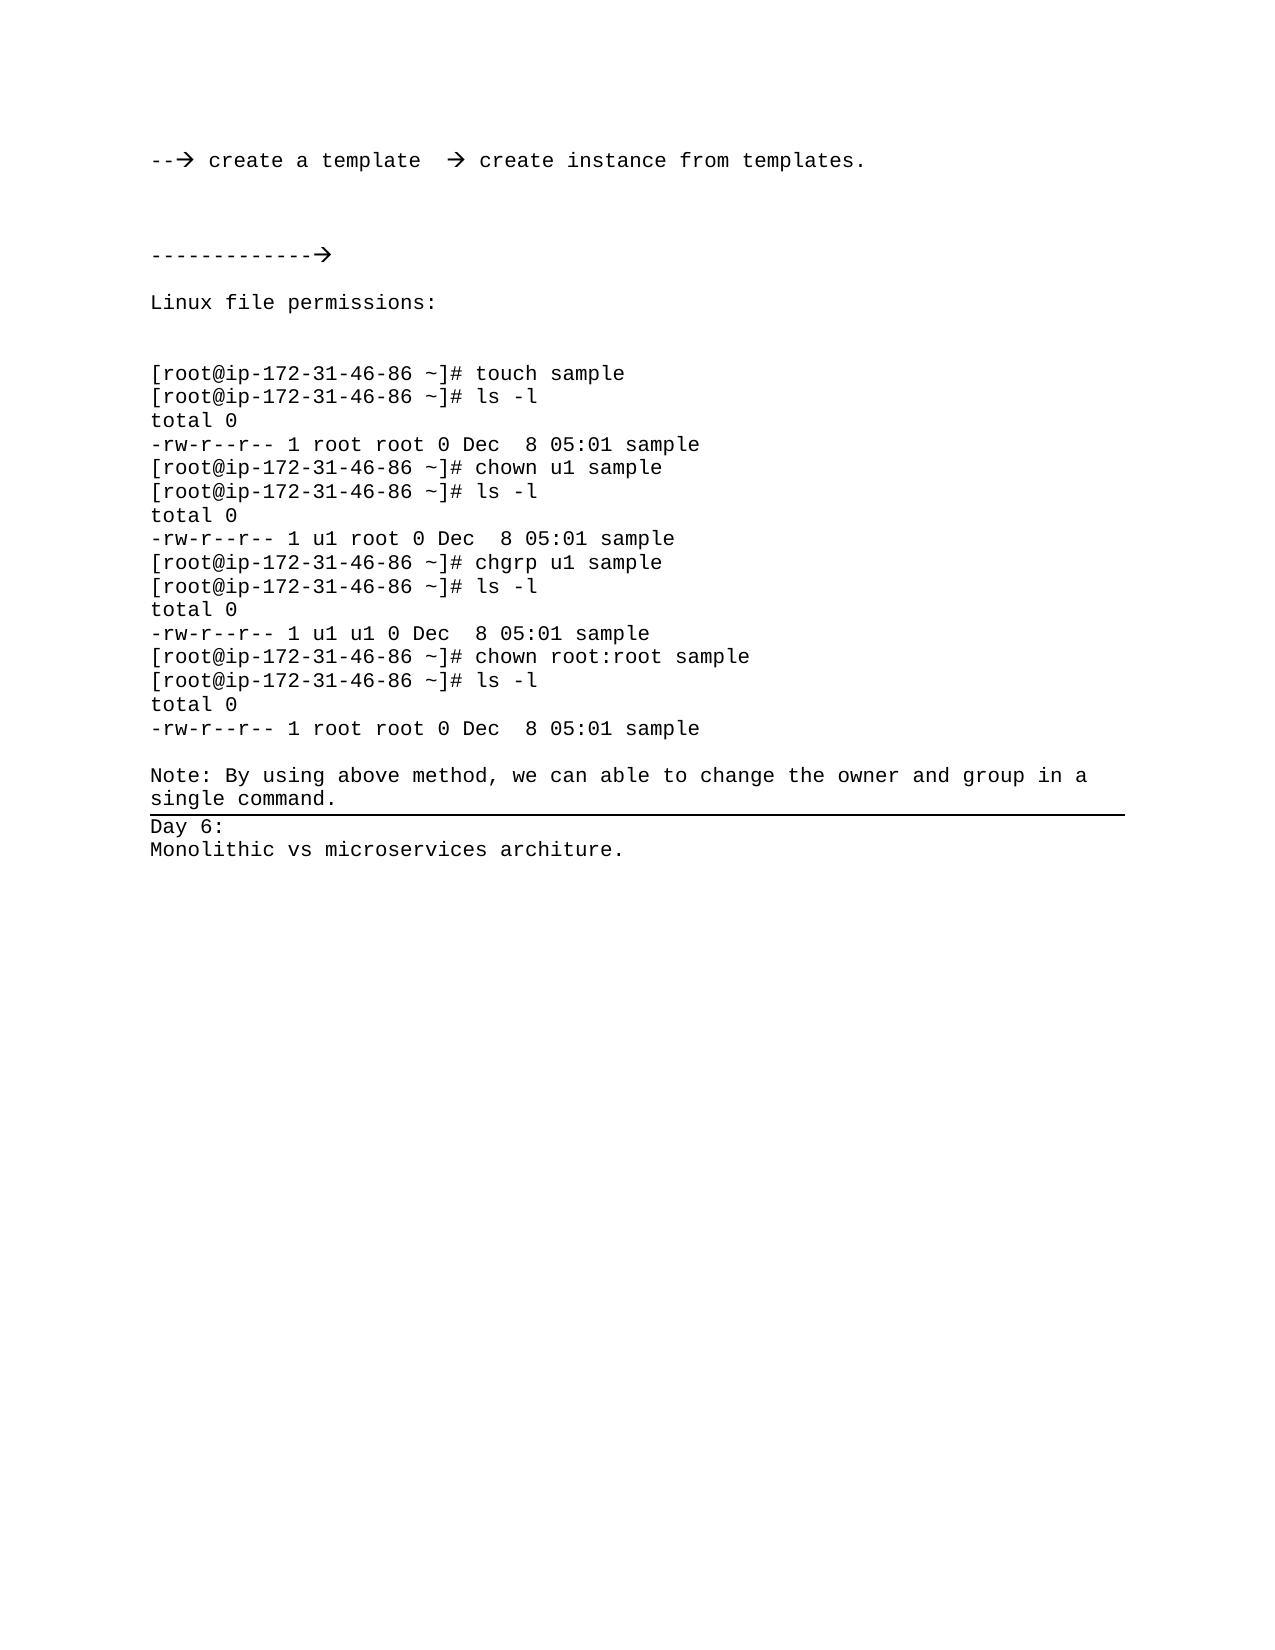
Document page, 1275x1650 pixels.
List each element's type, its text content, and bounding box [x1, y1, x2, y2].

text total 0 [150, 410, 1125, 434]
text total 0 [150, 694, 1125, 717]
text -rw-r--r-- 1 u1 u1 0 Dec 8 05:01 sample [150, 623, 1125, 647]
text [root@ip-172-31-46-86 ~]# ls -l [150, 386, 1125, 410]
text -rw-r--r-- 1 root root 0 Dec 8 05:01 sample [150, 717, 1125, 741]
text Day 6: [150, 816, 1125, 839]
text Note: By using above method, we can able to change the owner and group in a single command. [150, 765, 1125, 814]
text [root@ip-172-31-46-86 ~]# ls -l [150, 481, 1125, 505]
text total 0 [150, 599, 1125, 623]
text -- create a template create instance from templates. [150, 150, 1125, 174]
text -rw-r--r-- 1 u1 root 0 Dec 8 05:01 sample [150, 528, 1125, 552]
text [root@ip-172-31-46-86 ~]# chown root:root sample [150, 647, 1125, 670]
text Monolithic vs microservices architure. [150, 839, 1125, 863]
text [root@ip-172-31-46-86 ~]# touch sample [150, 363, 1125, 386]
text Linux file permissions: [150, 292, 1125, 316]
text [root@ip-172-31-46-86 ~]# chown u1 sample [150, 457, 1125, 481]
text [root@ip-172-31-46-86 ~]# ls -l [150, 576, 1125, 599]
text ------------- [150, 244, 1125, 268]
text -rw-r--r-- 1 root root 0 Dec 8 05:01 sample [150, 434, 1125, 457]
text [root@ip-172-31-46-86 ~]# ls -l [150, 670, 1125, 694]
text [root@ip-172-31-46-86 ~]# chgrp u1 sample [150, 552, 1125, 576]
text total 0 [150, 505, 1125, 528]
